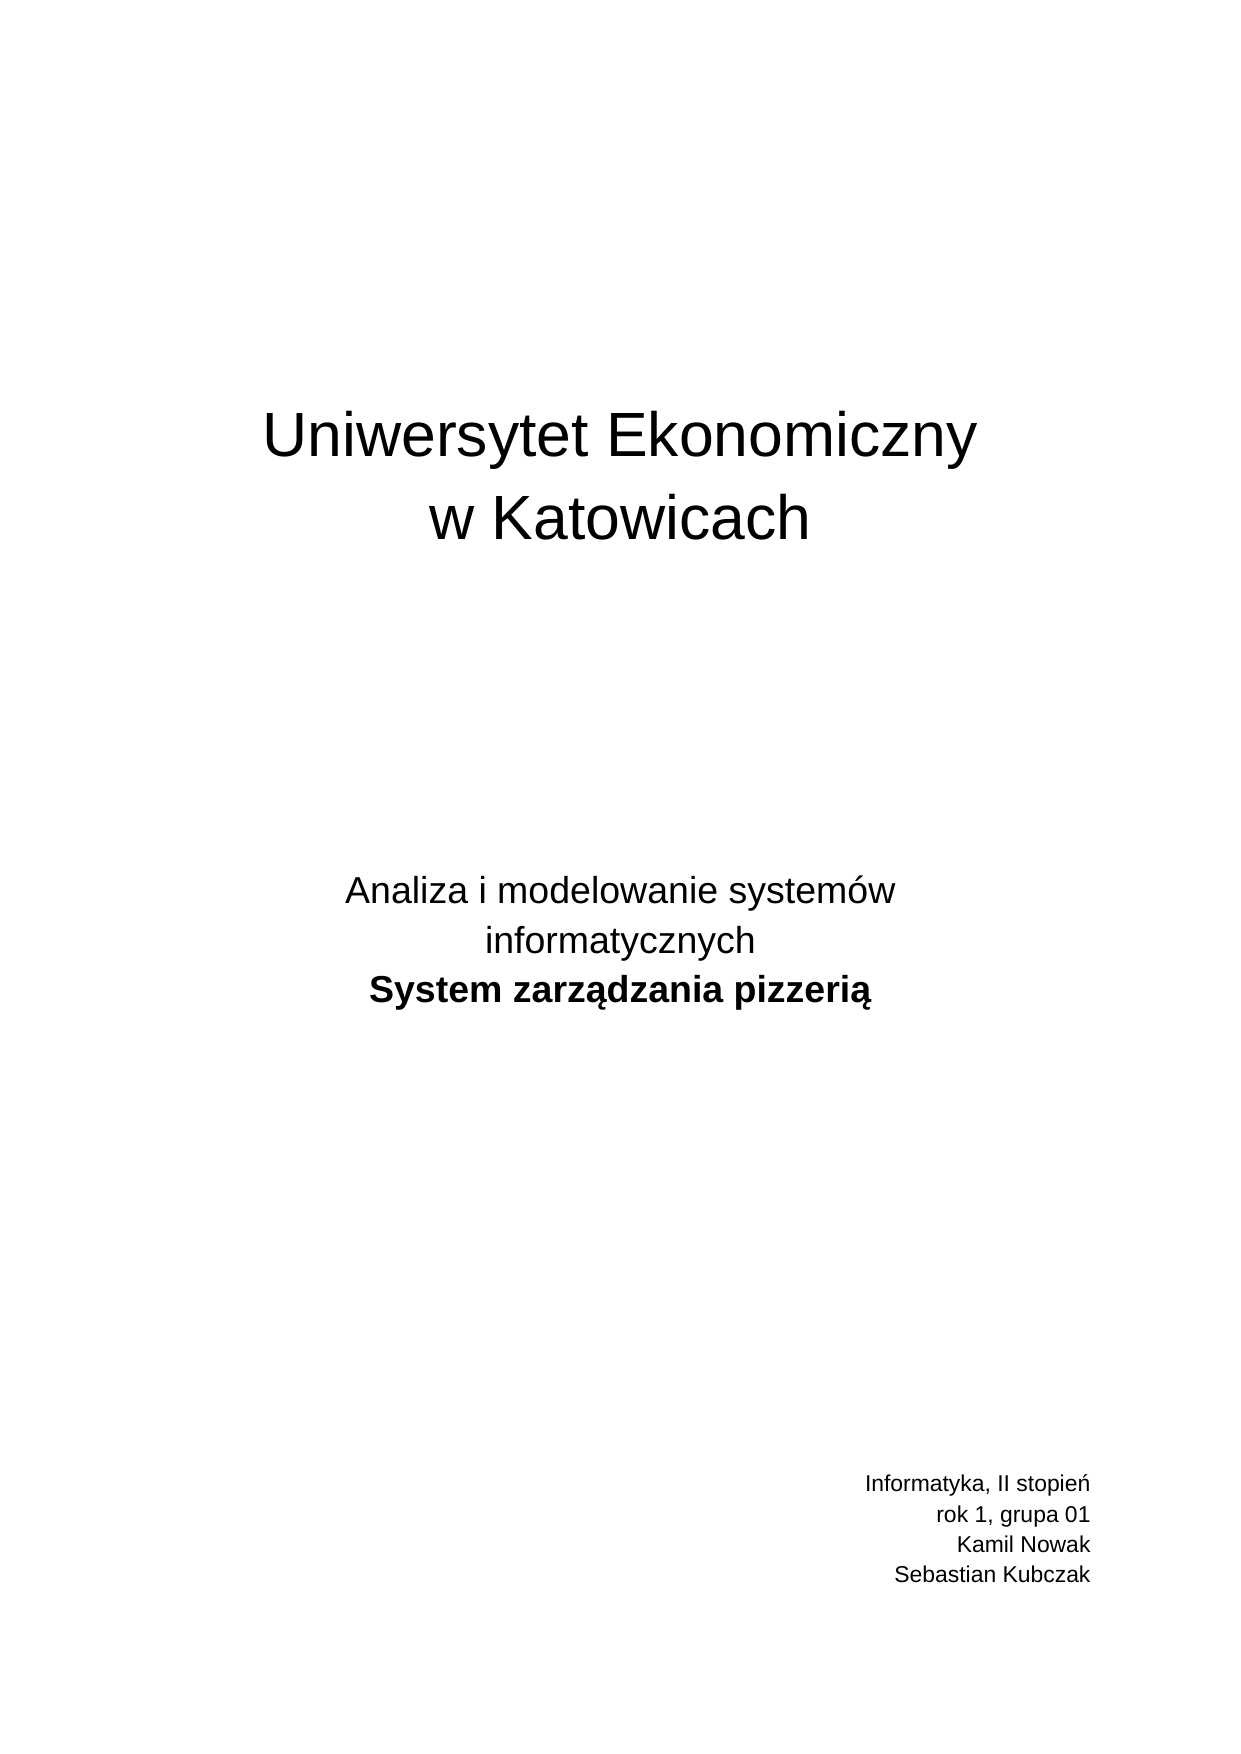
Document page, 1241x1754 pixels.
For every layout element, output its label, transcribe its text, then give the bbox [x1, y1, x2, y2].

text Kamil Nowak [150, 1531, 1090, 1557]
text Uniwersytet Ekonomiczny [150, 398, 1090, 470]
text Informatyka, II stopień [150, 1470, 1090, 1497]
text w Katowicach [150, 480, 1090, 552]
text System zarządzania pizzerią [150, 968, 1090, 1011]
text Sebastian Kubczak [150, 1561, 1090, 1587]
text rok 1, grupa 01 [150, 1501, 1090, 1527]
text Analiza i modelowanie systemów [150, 868, 1090, 912]
text informatycznych [150, 918, 1090, 961]
